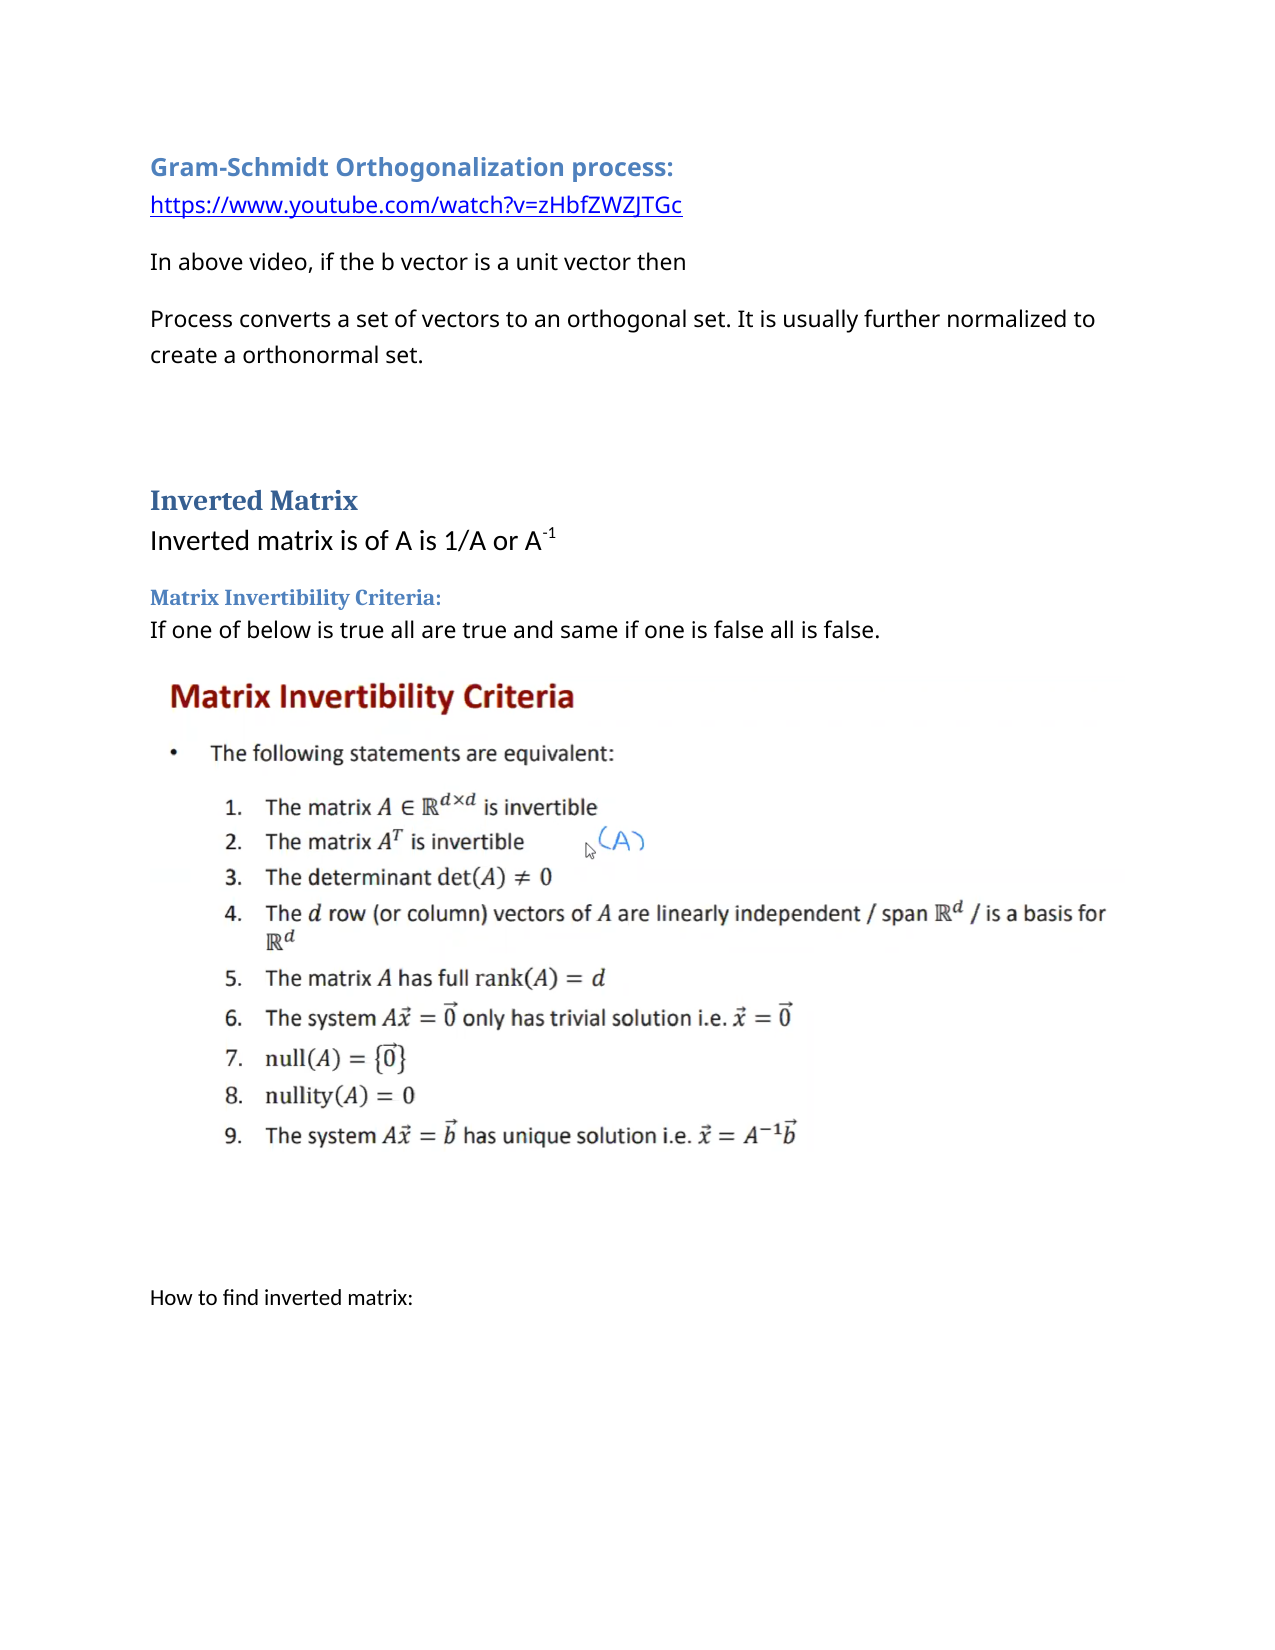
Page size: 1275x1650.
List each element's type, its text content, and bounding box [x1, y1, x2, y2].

subtitle Matrix Invertibility Criteria: [150, 584, 1125, 611]
text Process converts a set of vectors to an orthogonal set. It is usually further normalized to create a orthonormal set. [150, 303, 1125, 370]
text If one of below is true all are true and same if one is false all is false. [150, 614, 1125, 646]
text Inverted matrix is of A is 1/A or A-1 [150, 522, 1125, 558]
text https://www.youtube.com/watch?v=zHbfZWZJTGc [150, 189, 1125, 220]
text In above video, if the b vector is a unit vector then [150, 246, 1125, 277]
text How to find inverted matrix: [150, 1283, 1125, 1311]
subtitle Inverted Matrix [150, 484, 1125, 517]
picture [150, 671, 1125, 1152]
subtitle Gram-Schmidt Orthogonalization process: [150, 150, 1125, 184]
